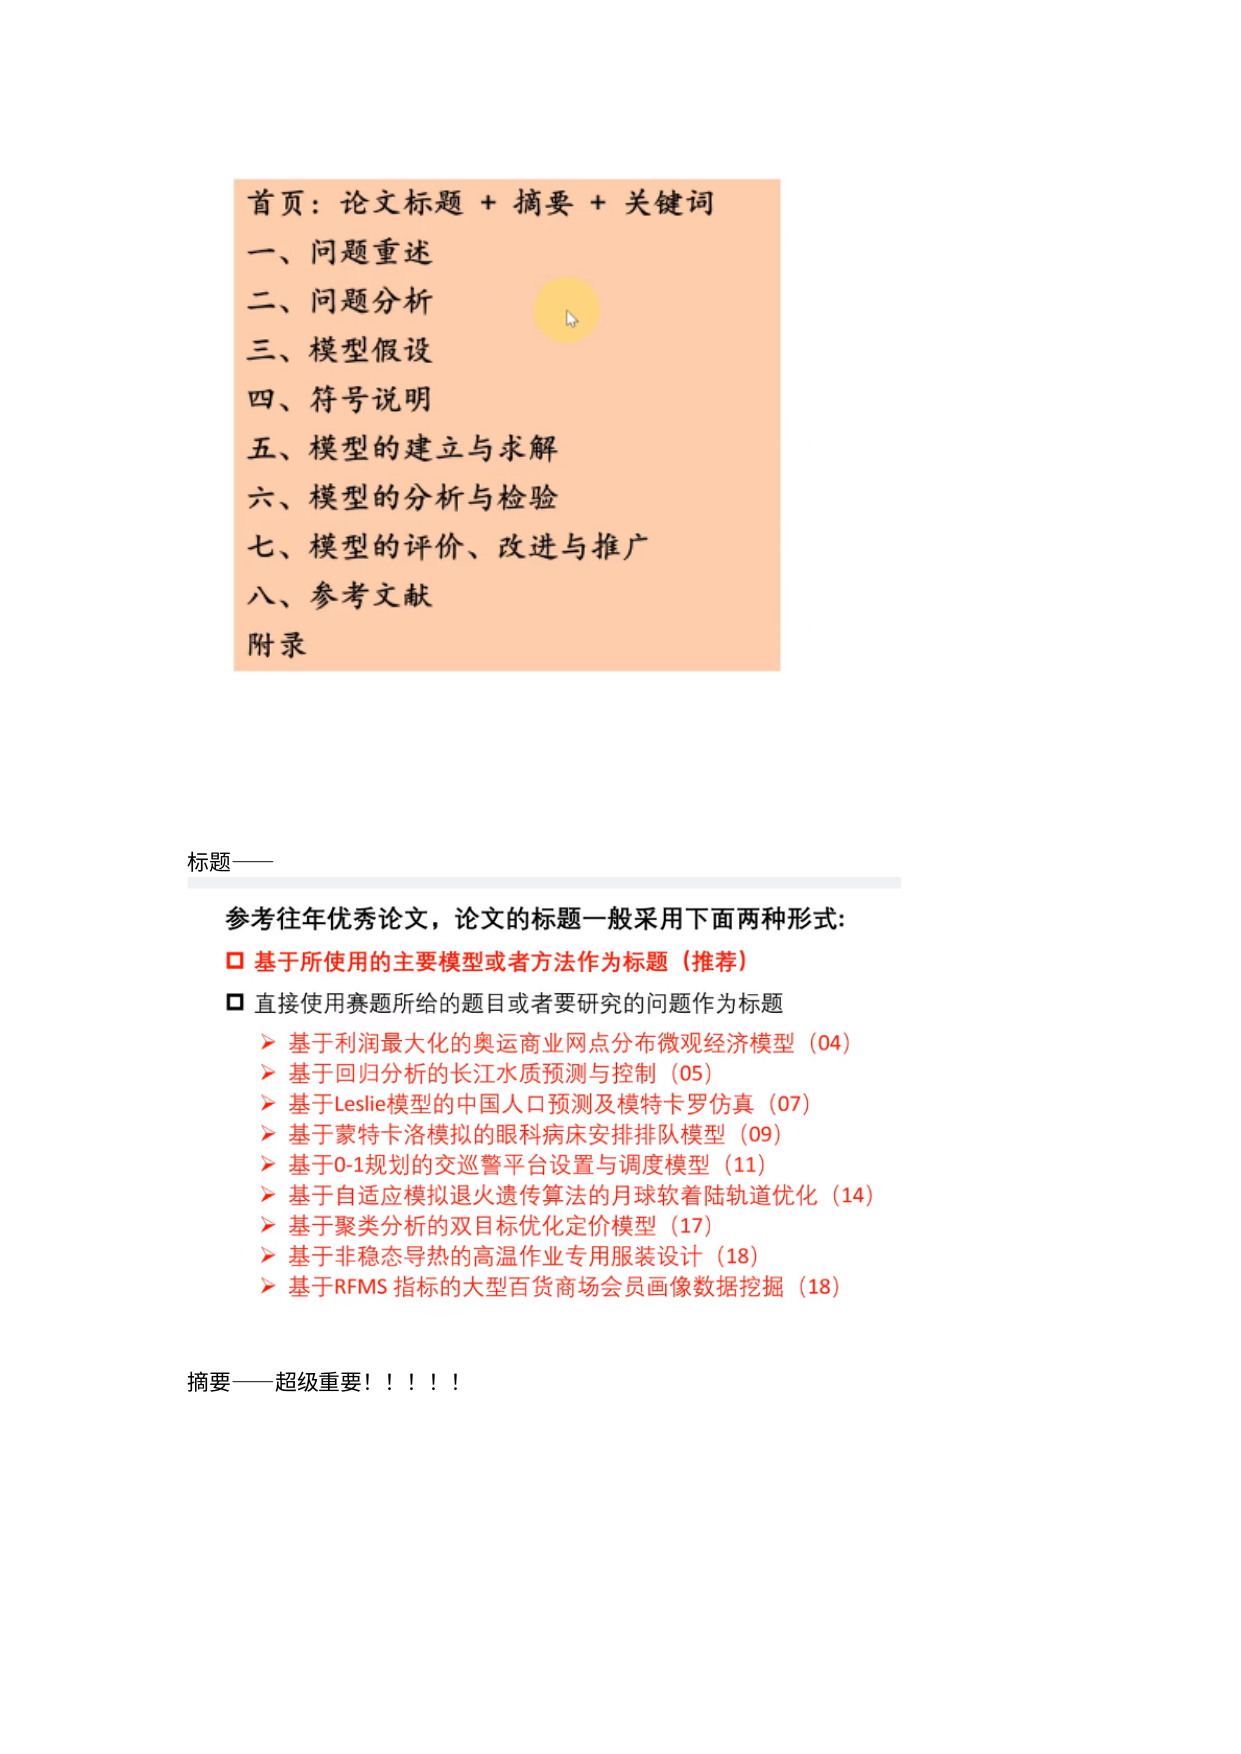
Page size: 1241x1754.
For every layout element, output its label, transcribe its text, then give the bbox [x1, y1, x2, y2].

picture [187, 162, 812, 717]
text 标题—— [187, 844, 1053, 877]
picture [187, 877, 902, 1315]
text 摘要——超级重要！！！！！ [187, 1364, 1053, 1397]
